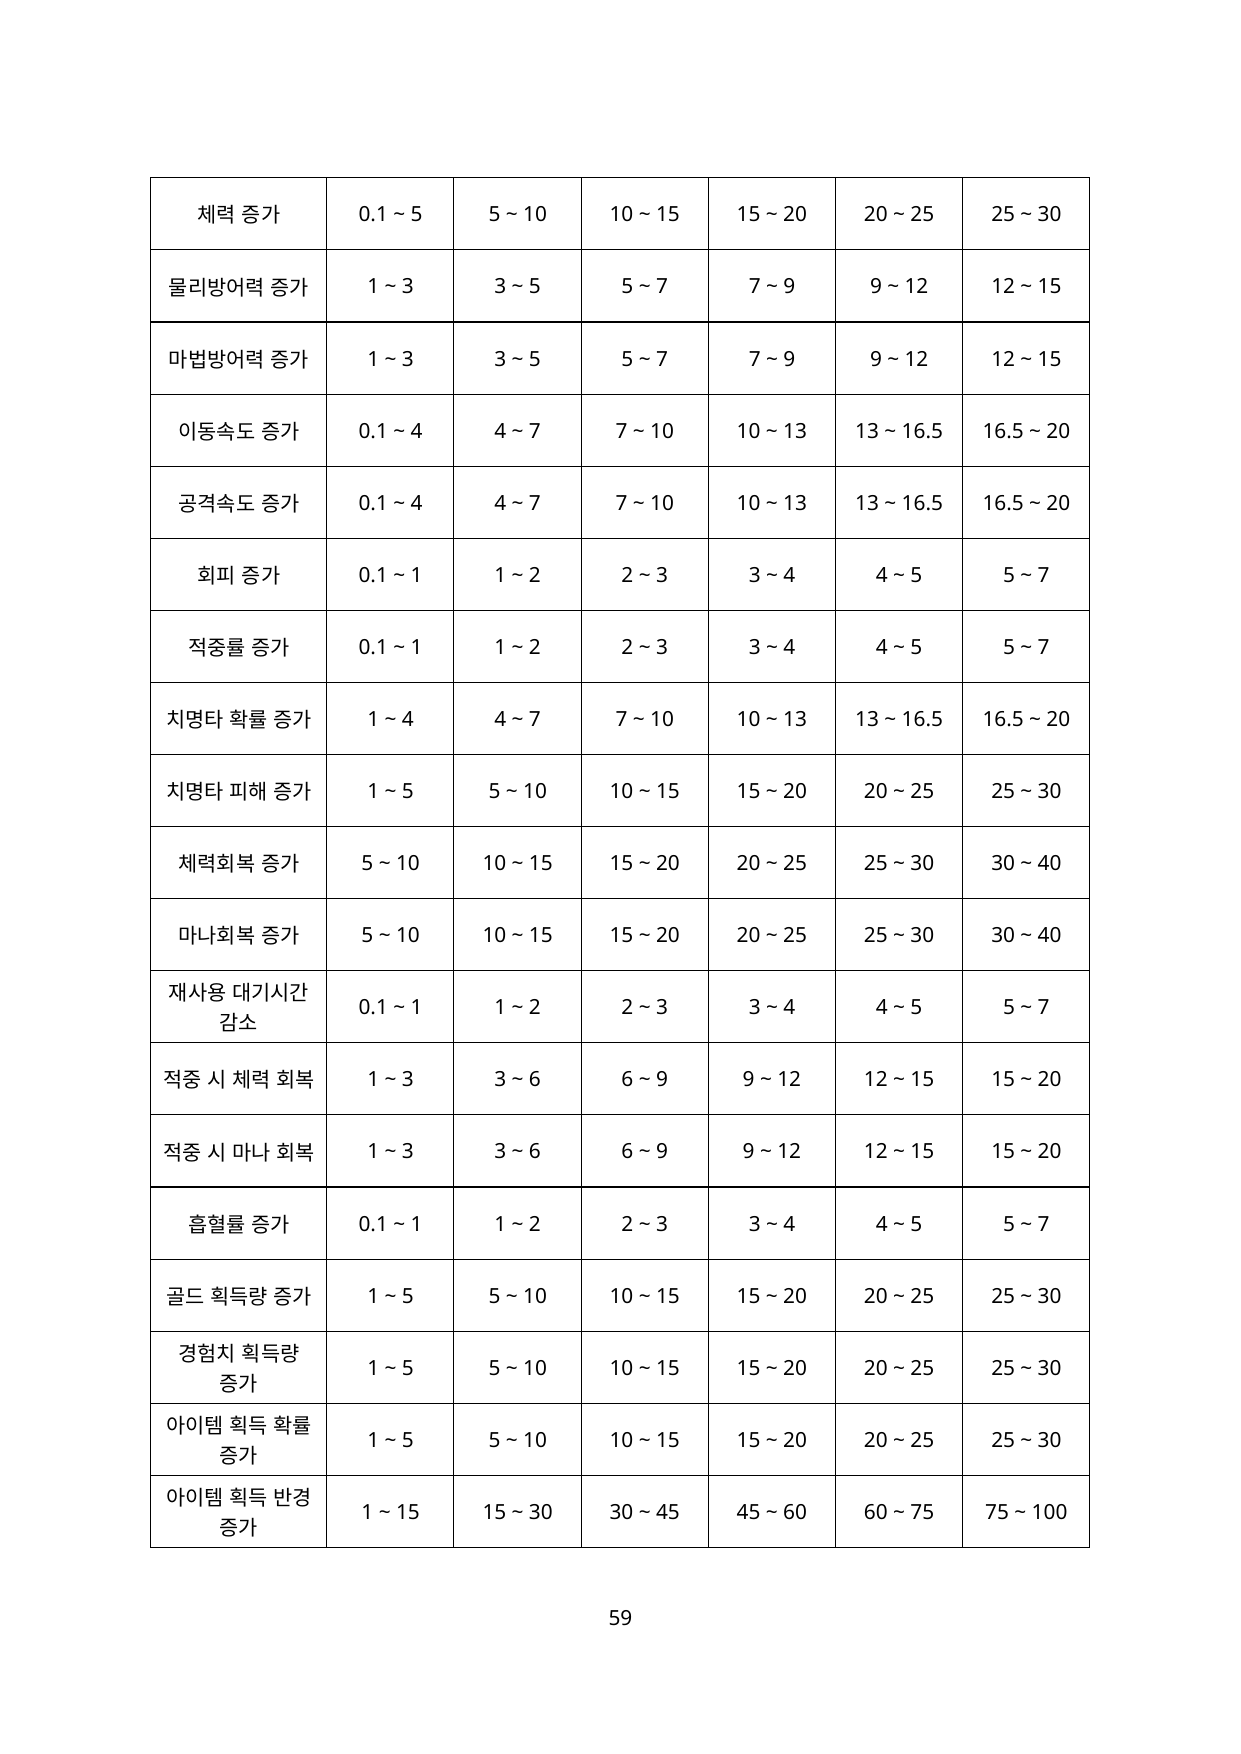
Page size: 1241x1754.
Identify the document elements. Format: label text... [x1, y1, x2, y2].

table_cell 5 ~ 7 [963, 971, 1089, 1042]
table_cell 16.5 ~ 20 [963, 395, 1089, 466]
table_cell 20 ~ 25 [836, 178, 962, 249]
table_cell 4 ~ 7 [454, 467, 581, 538]
table_cell 10 ~ 15 [582, 1404, 708, 1475]
table_cell 25 ~ 30 [963, 178, 1089, 249]
table_cell 15 ~ 30 [454, 1476, 581, 1547]
table_cell 20 ~ 25 [836, 755, 962, 826]
table_cell 10 ~ 13 [709, 395, 835, 466]
table_cell 회피 증가 [151, 539, 326, 610]
table_cell 0.1 ~ 1 [327, 539, 453, 610]
table_cell 9 ~ 12 [836, 250, 962, 321]
table_cell 1 ~ 3 [327, 323, 453, 393]
table_cell 1 ~ 3 [327, 250, 453, 321]
table_cell 20 ~ 25 [709, 899, 835, 970]
table_cell 25 ~ 30 [963, 755, 1089, 826]
table_cell 9 ~ 12 [836, 323, 962, 393]
table_cell 12 ~ 15 [836, 1043, 962, 1114]
table_cell 5 ~ 10 [454, 755, 581, 826]
table_cell 5 ~ 7 [963, 539, 1089, 610]
table_cell 15 ~ 20 [709, 1260, 835, 1331]
table_cell 3 ~ 6 [454, 1115, 581, 1186]
table_cell 마나회복 증가 [151, 899, 326, 970]
table_cell 12 ~ 15 [836, 1115, 962, 1186]
table_cell 7 ~ 9 [709, 250, 835, 321]
table_cell 마법방어력 증가 [151, 323, 326, 393]
table_cell 1 ~ 3 [327, 1115, 453, 1186]
table_cell 1 ~ 2 [454, 1188, 581, 1258]
table_cell 공격속도 증가 [151, 467, 326, 538]
table_cell 16.5 ~ 20 [963, 467, 1089, 538]
table_cell 15 ~ 20 [709, 755, 835, 826]
table_cell 3 ~ 5 [454, 250, 581, 321]
table_cell 치명타 피해 증가 [151, 755, 326, 826]
table_cell 10 ~ 15 [582, 1260, 708, 1331]
table_cell 5 ~ 7 [582, 250, 708, 321]
table_cell 30 ~ 45 [582, 1476, 708, 1547]
table_cell 5 ~ 7 [963, 1188, 1089, 1258]
table_cell 15 ~ 20 [582, 899, 708, 970]
table_cell 적중 시 체력 회복 [151, 1043, 326, 1114]
table_cell 경험치 획득량 증가 [151, 1332, 326, 1403]
table_cell 7 ~ 10 [582, 683, 708, 754]
table_cell 5 ~ 10 [327, 827, 453, 898]
table_cell 9 ~ 12 [709, 1115, 835, 1186]
table_cell 10 ~ 13 [709, 467, 835, 538]
table_cell 15 ~ 20 [963, 1115, 1089, 1186]
table_cell 0.1 ~ 1 [327, 971, 453, 1042]
table_cell 25 ~ 30 [836, 827, 962, 898]
table_cell 5 ~ 7 [582, 323, 708, 393]
table_cell 5 ~ 10 [454, 178, 581, 249]
table_cell 20 ~ 25 [836, 1260, 962, 1331]
table_cell 12 ~ 15 [963, 323, 1089, 393]
table_cell 15 ~ 20 [709, 1404, 835, 1475]
table_cell 1 ~ 5 [327, 1332, 453, 1403]
table_cell 3 ~ 4 [709, 539, 835, 610]
table_cell 10 ~ 15 [454, 827, 581, 898]
table_cell 4 ~ 5 [836, 539, 962, 610]
table_cell 5 ~ 10 [454, 1404, 581, 1475]
table_cell 체력회복 증가 [151, 827, 326, 898]
table_cell 4 ~ 5 [836, 1188, 962, 1258]
table_cell 15 ~ 20 [709, 1332, 835, 1403]
table_cell 10 ~ 15 [454, 899, 581, 970]
table_cell 1 ~ 2 [454, 971, 581, 1042]
table_cell 아이템 획득 확률 증가 [151, 1404, 326, 1475]
table_cell 10 ~ 15 [582, 755, 708, 826]
table_cell 체력 증가 [151, 178, 326, 249]
table_cell 1 ~ 5 [327, 1260, 453, 1331]
table_cell 20 ~ 25 [709, 827, 835, 898]
table_cell 1 ~ 15 [327, 1476, 453, 1547]
table_cell 4 ~ 7 [454, 395, 581, 466]
table_cell 12 ~ 15 [963, 250, 1089, 321]
table_cell 1 ~ 4 [327, 683, 453, 754]
table_cell 45 ~ 60 [709, 1476, 835, 1547]
table_cell 15 ~ 20 [582, 827, 708, 898]
table_cell 골드 획득량 증가 [151, 1260, 326, 1331]
table_cell 2 ~ 3 [582, 539, 708, 610]
table_cell 4 ~ 7 [454, 683, 581, 754]
table_cell 3 ~ 6 [454, 1043, 581, 1114]
table_cell 25 ~ 30 [963, 1332, 1089, 1403]
table_cell 5 ~ 10 [454, 1332, 581, 1403]
table_cell 1 ~ 3 [327, 1043, 453, 1114]
table_cell 30 ~ 40 [963, 899, 1089, 970]
table_cell 6 ~ 9 [582, 1115, 708, 1186]
table_cell 20 ~ 25 [836, 1404, 962, 1475]
table_cell 0.1 ~ 4 [327, 395, 453, 466]
table_cell 1 ~ 2 [454, 539, 581, 610]
table_cell 물리방어력 증가 [151, 250, 326, 321]
table_cell 9 ~ 12 [709, 1043, 835, 1114]
table_cell 아이템 획득 반경 증가 [151, 1476, 326, 1547]
table_cell 적중률 증가 [151, 611, 326, 682]
table_cell 2 ~ 3 [582, 971, 708, 1042]
table_cell 10 ~ 13 [709, 683, 835, 754]
table_cell 13 ~ 16.5 [836, 395, 962, 466]
table_cell 1 ~ 5 [327, 755, 453, 826]
table_cell 15 ~ 20 [709, 178, 835, 249]
table_cell 13 ~ 16.5 [836, 683, 962, 754]
table_cell 3 ~ 4 [709, 611, 835, 682]
table_cell 16.5 ~ 20 [963, 683, 1089, 754]
table_cell 25 ~ 30 [963, 1404, 1089, 1475]
table_cell 7 ~ 9 [709, 323, 835, 393]
table_cell 2 ~ 3 [582, 1188, 708, 1258]
table_cell 13 ~ 16.5 [836, 467, 962, 538]
table_cell 60 ~ 75 [836, 1476, 962, 1547]
table_cell 30 ~ 40 [963, 827, 1089, 898]
table_cell 7 ~ 10 [582, 395, 708, 466]
table_cell 5 ~ 7 [963, 611, 1089, 682]
table_cell 치명타 확률 증가 [151, 683, 326, 754]
table_cell 3 ~ 5 [454, 323, 581, 393]
table_cell 0.1 ~ 1 [327, 1188, 453, 1258]
table_cell 4 ~ 5 [836, 971, 962, 1042]
table_cell 흡혈률 증가 [151, 1188, 326, 1258]
table_cell 이동속도 증가 [151, 395, 326, 466]
table_cell 3 ~ 4 [709, 971, 835, 1042]
table_cell 적중 시 마나 회복 [151, 1115, 326, 1186]
table_cell 0.1 ~ 4 [327, 467, 453, 538]
table_cell 5 ~ 10 [454, 1260, 581, 1331]
table_cell 6 ~ 9 [582, 1043, 708, 1114]
table_cell 15 ~ 20 [963, 1043, 1089, 1114]
table_cell 1 ~ 5 [327, 1404, 453, 1475]
table_cell 5 ~ 10 [327, 899, 453, 970]
table_cell 3 ~ 4 [709, 1188, 835, 1258]
table_cell 25 ~ 30 [836, 899, 962, 970]
table_cell 10 ~ 15 [582, 1332, 708, 1403]
table_cell 10 ~ 15 [582, 178, 708, 249]
table_cell 75 ~ 100 [963, 1476, 1089, 1547]
table_cell 0.1 ~ 5 [327, 178, 453, 249]
table_cell 7 ~ 10 [582, 467, 708, 538]
table_cell 2 ~ 3 [582, 611, 708, 682]
table_cell 재사용 대기시간 감소 [151, 971, 326, 1042]
table_cell 4 ~ 5 [836, 611, 962, 682]
table_cell 0.1 ~ 1 [327, 611, 453, 682]
table_cell 20 ~ 25 [836, 1332, 962, 1403]
table_cell 1 ~ 2 [454, 611, 581, 682]
table_cell 25 ~ 30 [963, 1260, 1089, 1331]
